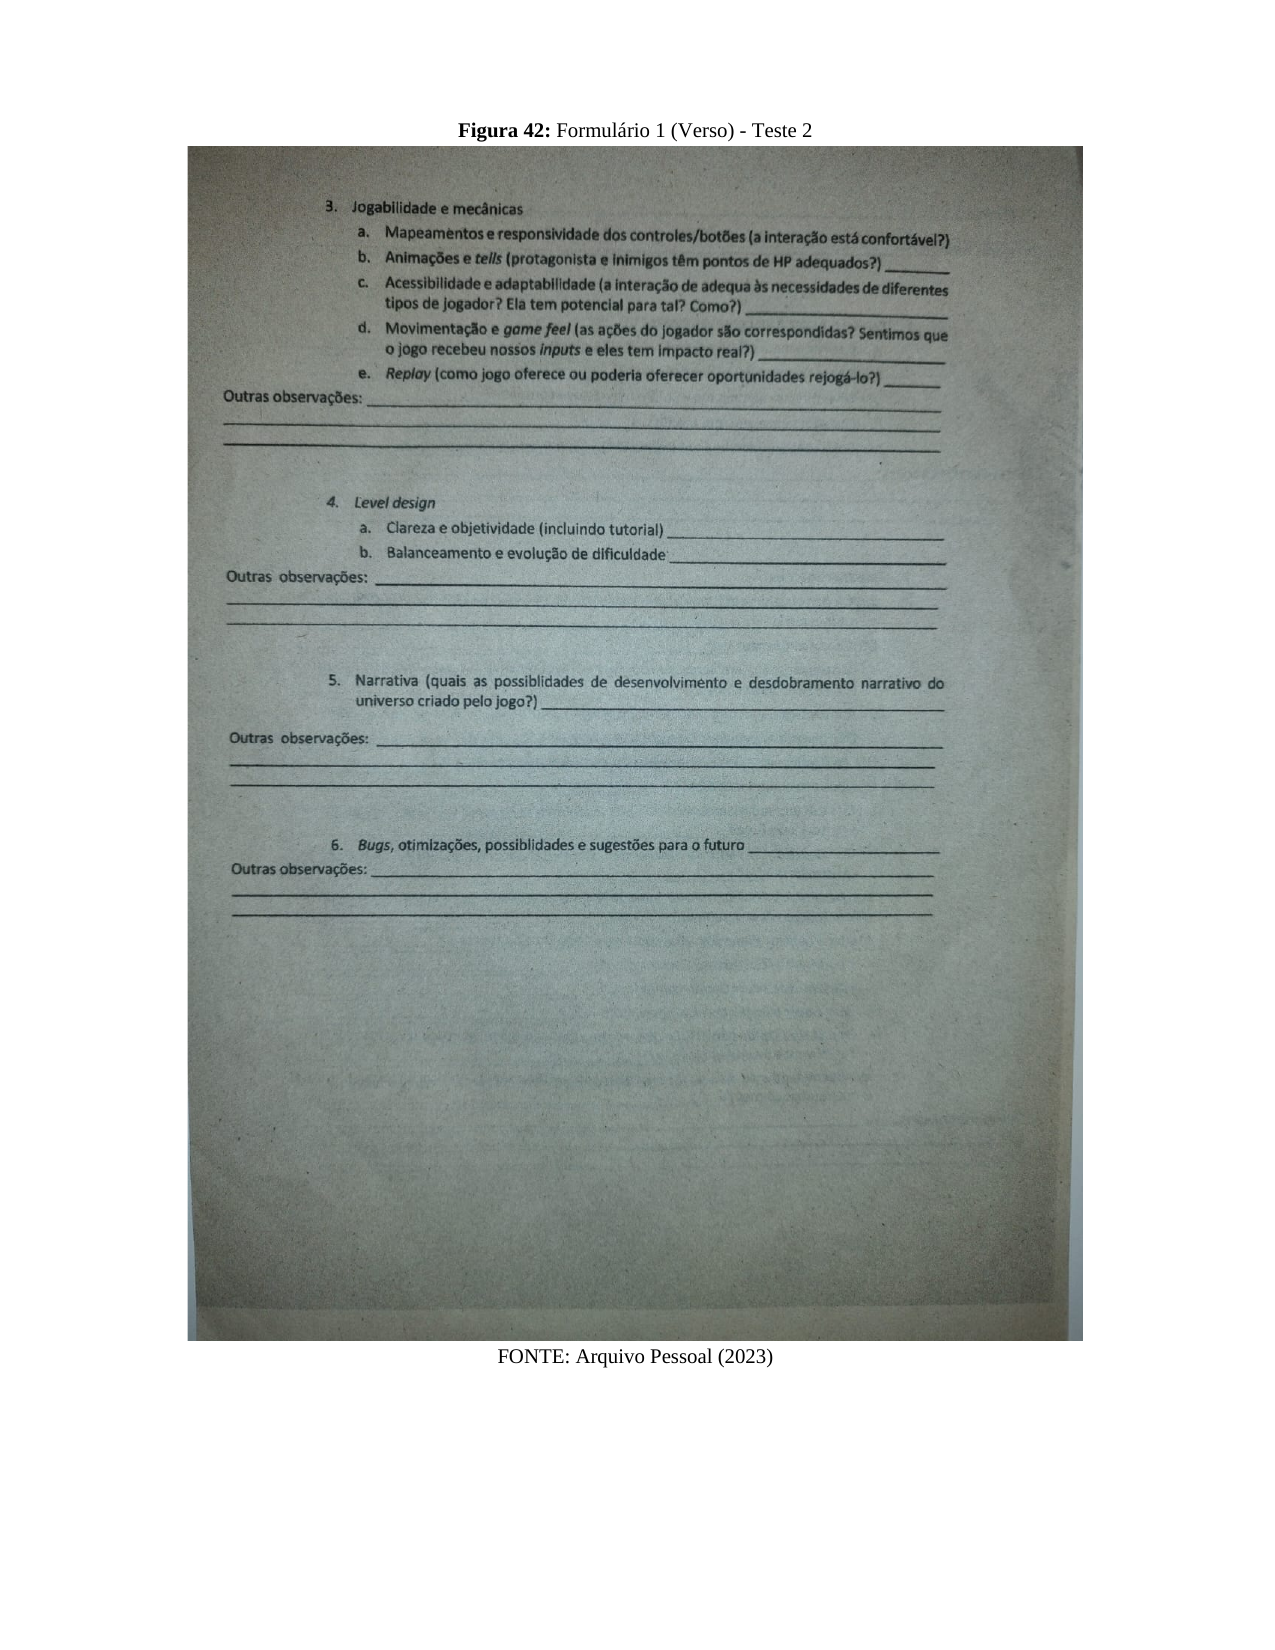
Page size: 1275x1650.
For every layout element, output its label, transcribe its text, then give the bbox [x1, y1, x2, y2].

text FONTE: Arquivo Pessoal (2023) [118, 1344, 1152, 1368]
picture [187, 146, 1083, 1341]
